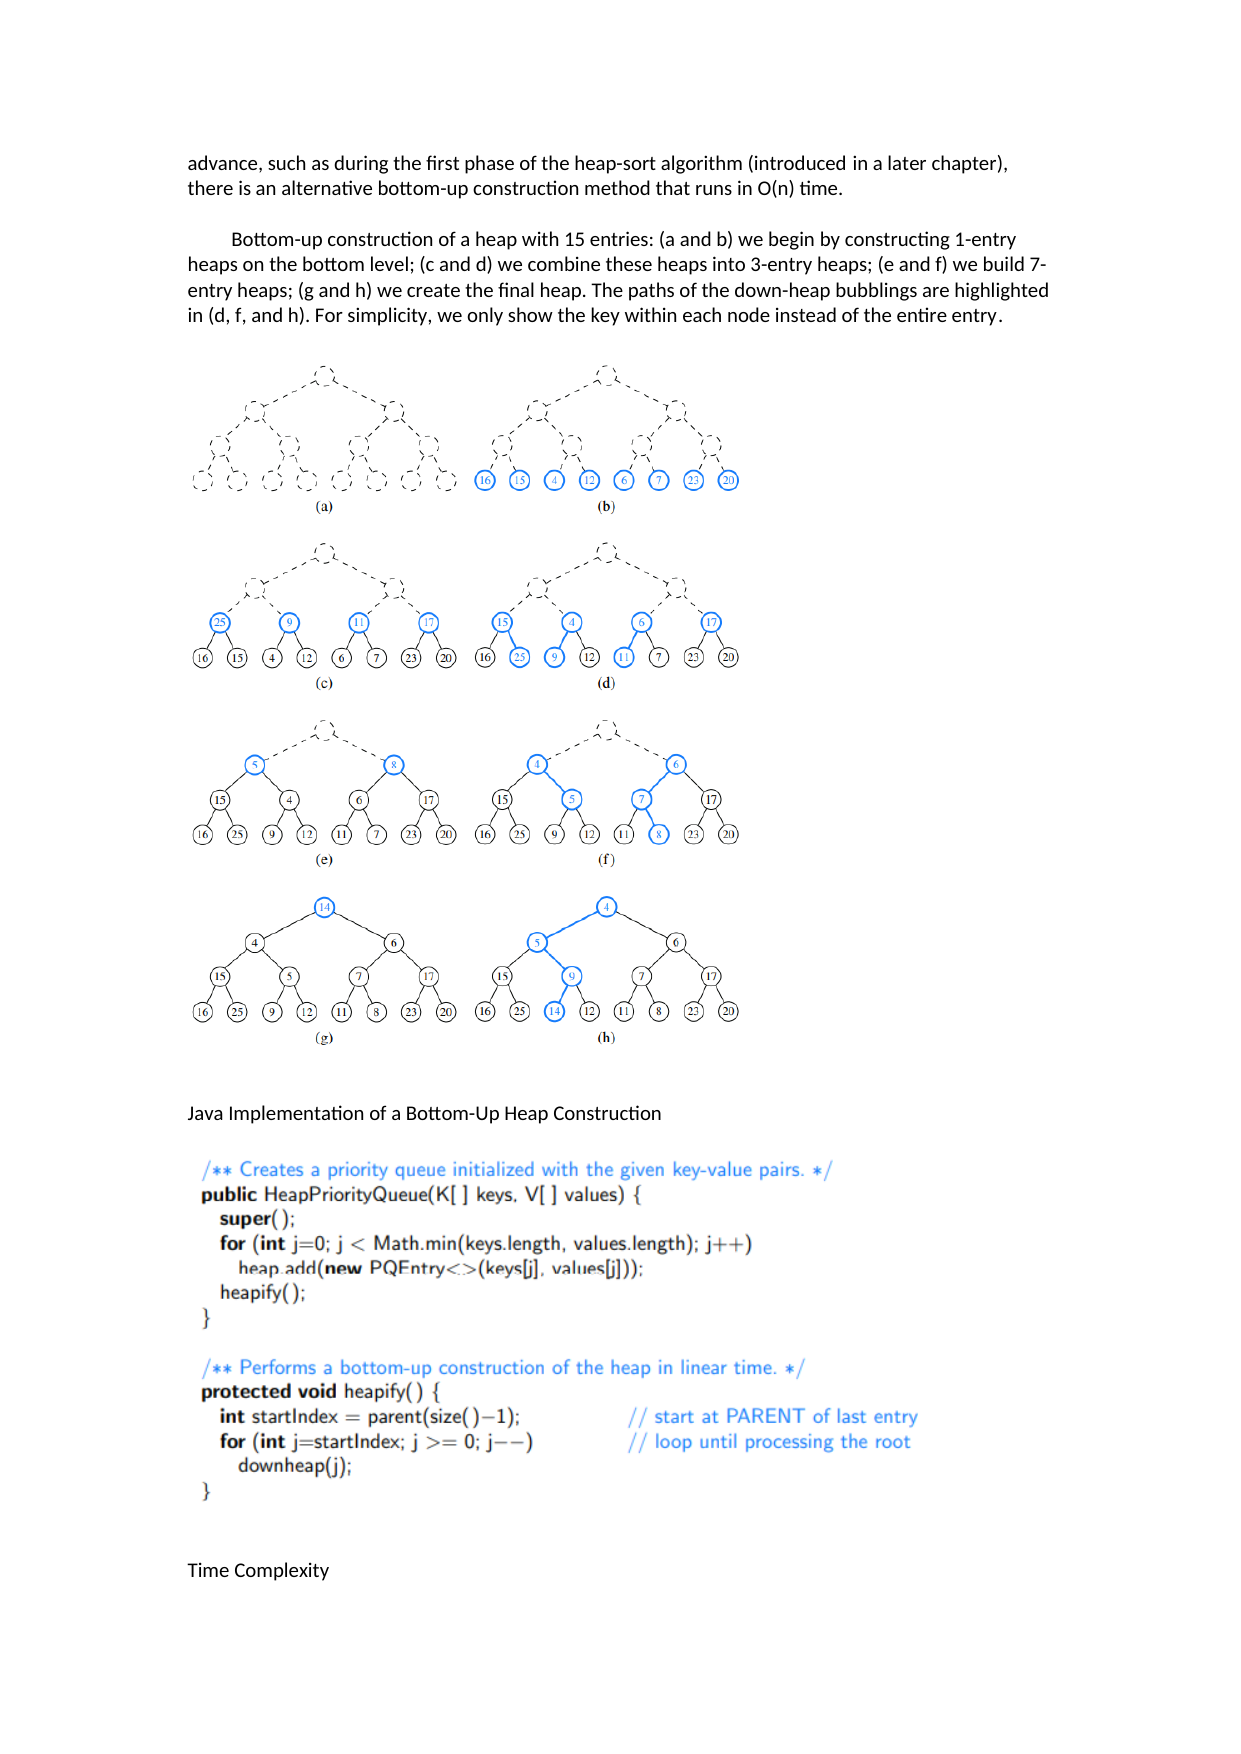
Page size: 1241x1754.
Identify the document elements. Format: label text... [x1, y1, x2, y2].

list Java Implementation of a Bottom-Up Heap Construction [187, 1101, 1053, 1126]
list Time Complexity [187, 1557, 1053, 1583]
picture [187, 353, 749, 1050]
picture [187, 1151, 923, 1507]
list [187, 150, 1053, 201]
list Bottom-up construction of a heap with 15 entries: (a and b) we begin by constructing 1-entry heaps on the bottom level; (c and d) we combine these heaps into 3-entry heaps; (e and f) we build 7-entry heaps; (g and h) we create the final heap. The paths of the down-heap bubblings are highlighted in (d, f, and h). For simplicity, we only show the key within each node instead of the entire entry. [187, 226, 1053, 328]
